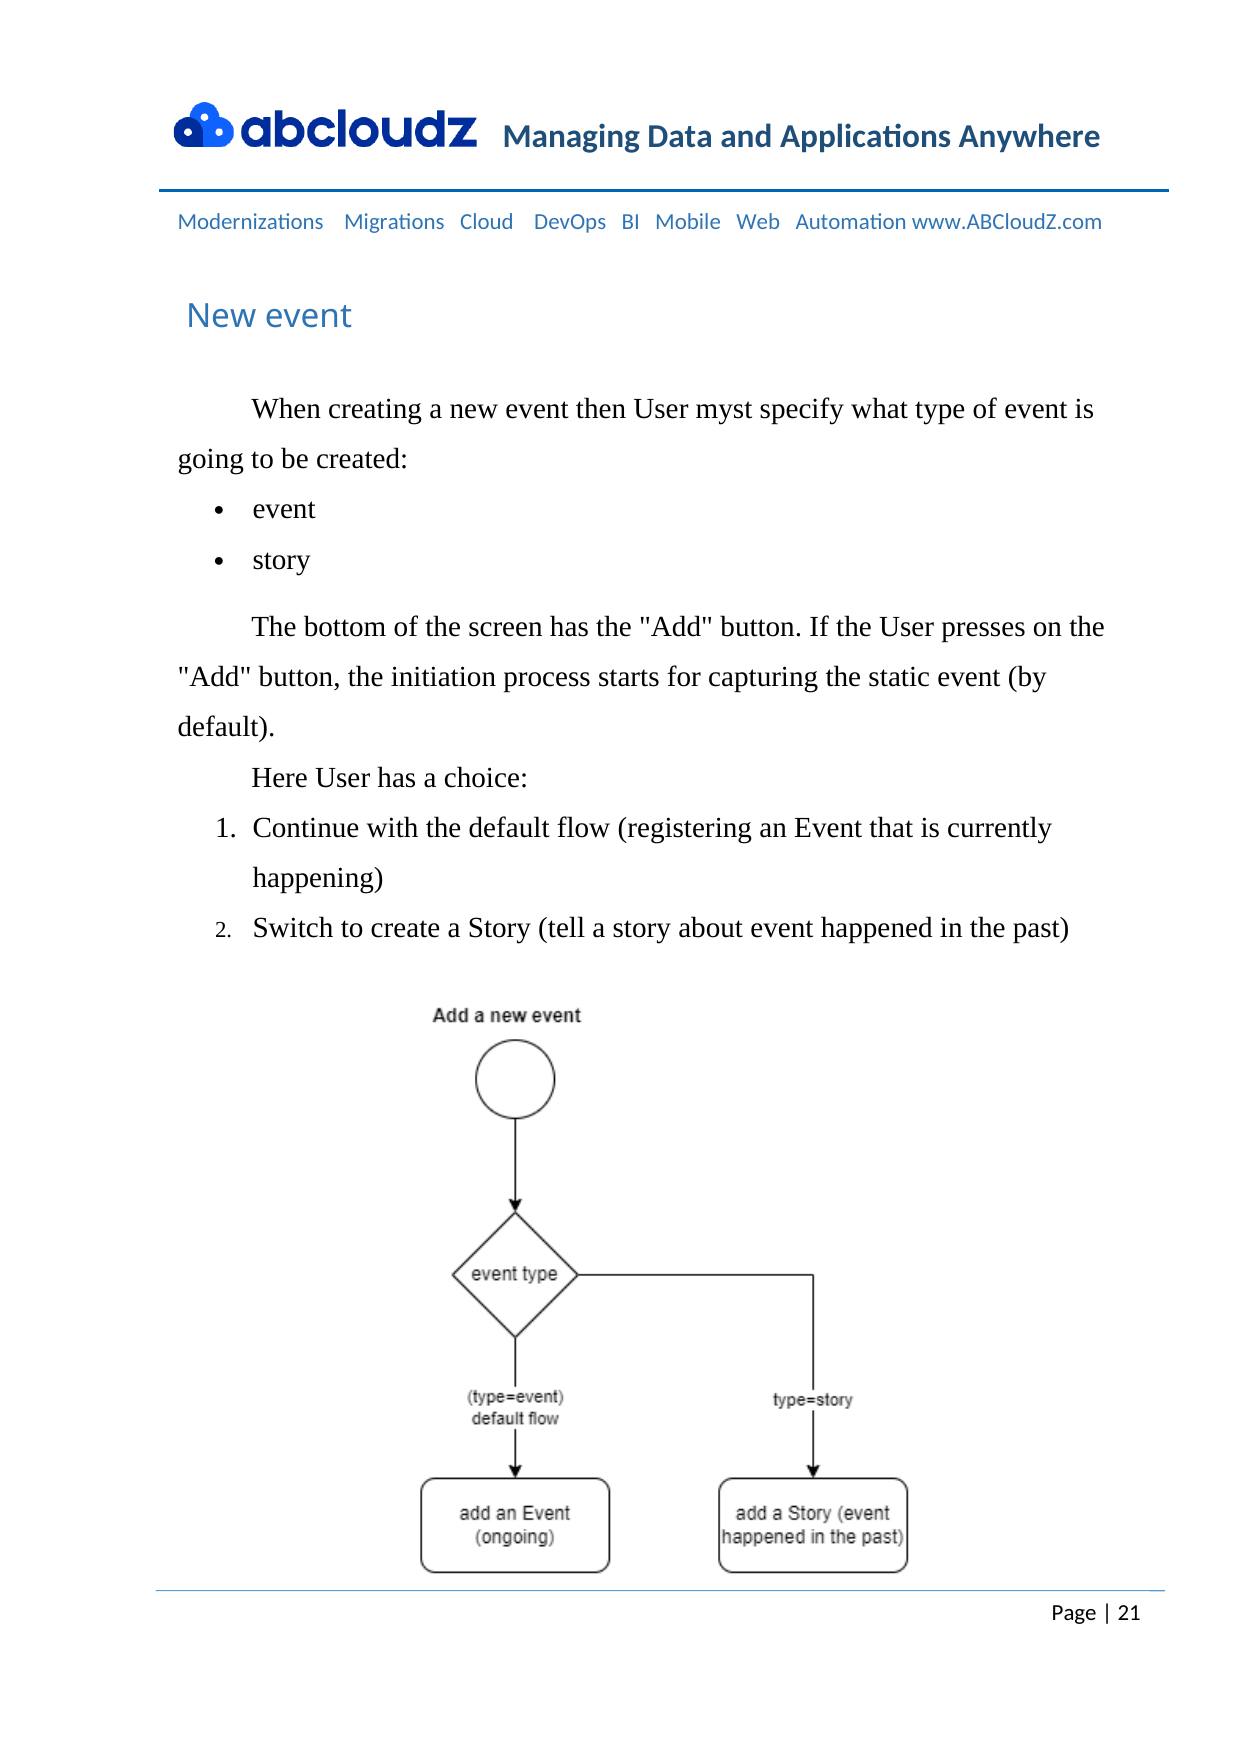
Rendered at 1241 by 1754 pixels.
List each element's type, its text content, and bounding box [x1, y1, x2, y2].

text When creating a new event then User myst specify what type of event is going to be created: [177, 391, 1152, 475]
list Continue with the default flow (registering an Event that is currently happening) [215, 810, 1152, 894]
text Here User has a choice: [177, 760, 1152, 793]
list event [215, 491, 1152, 525]
list Switch to create a Story (tell a story about event happened in the past) [215, 911, 1152, 944]
list story [215, 542, 1152, 575]
text The bottom of the screen has the "Add" button. If the User presses on the "Add" button, the initiation process starts for capturing the static event (by default). [177, 609, 1152, 743]
subtitle New event [177, 292, 1152, 337]
picture [173, 102, 477, 147]
